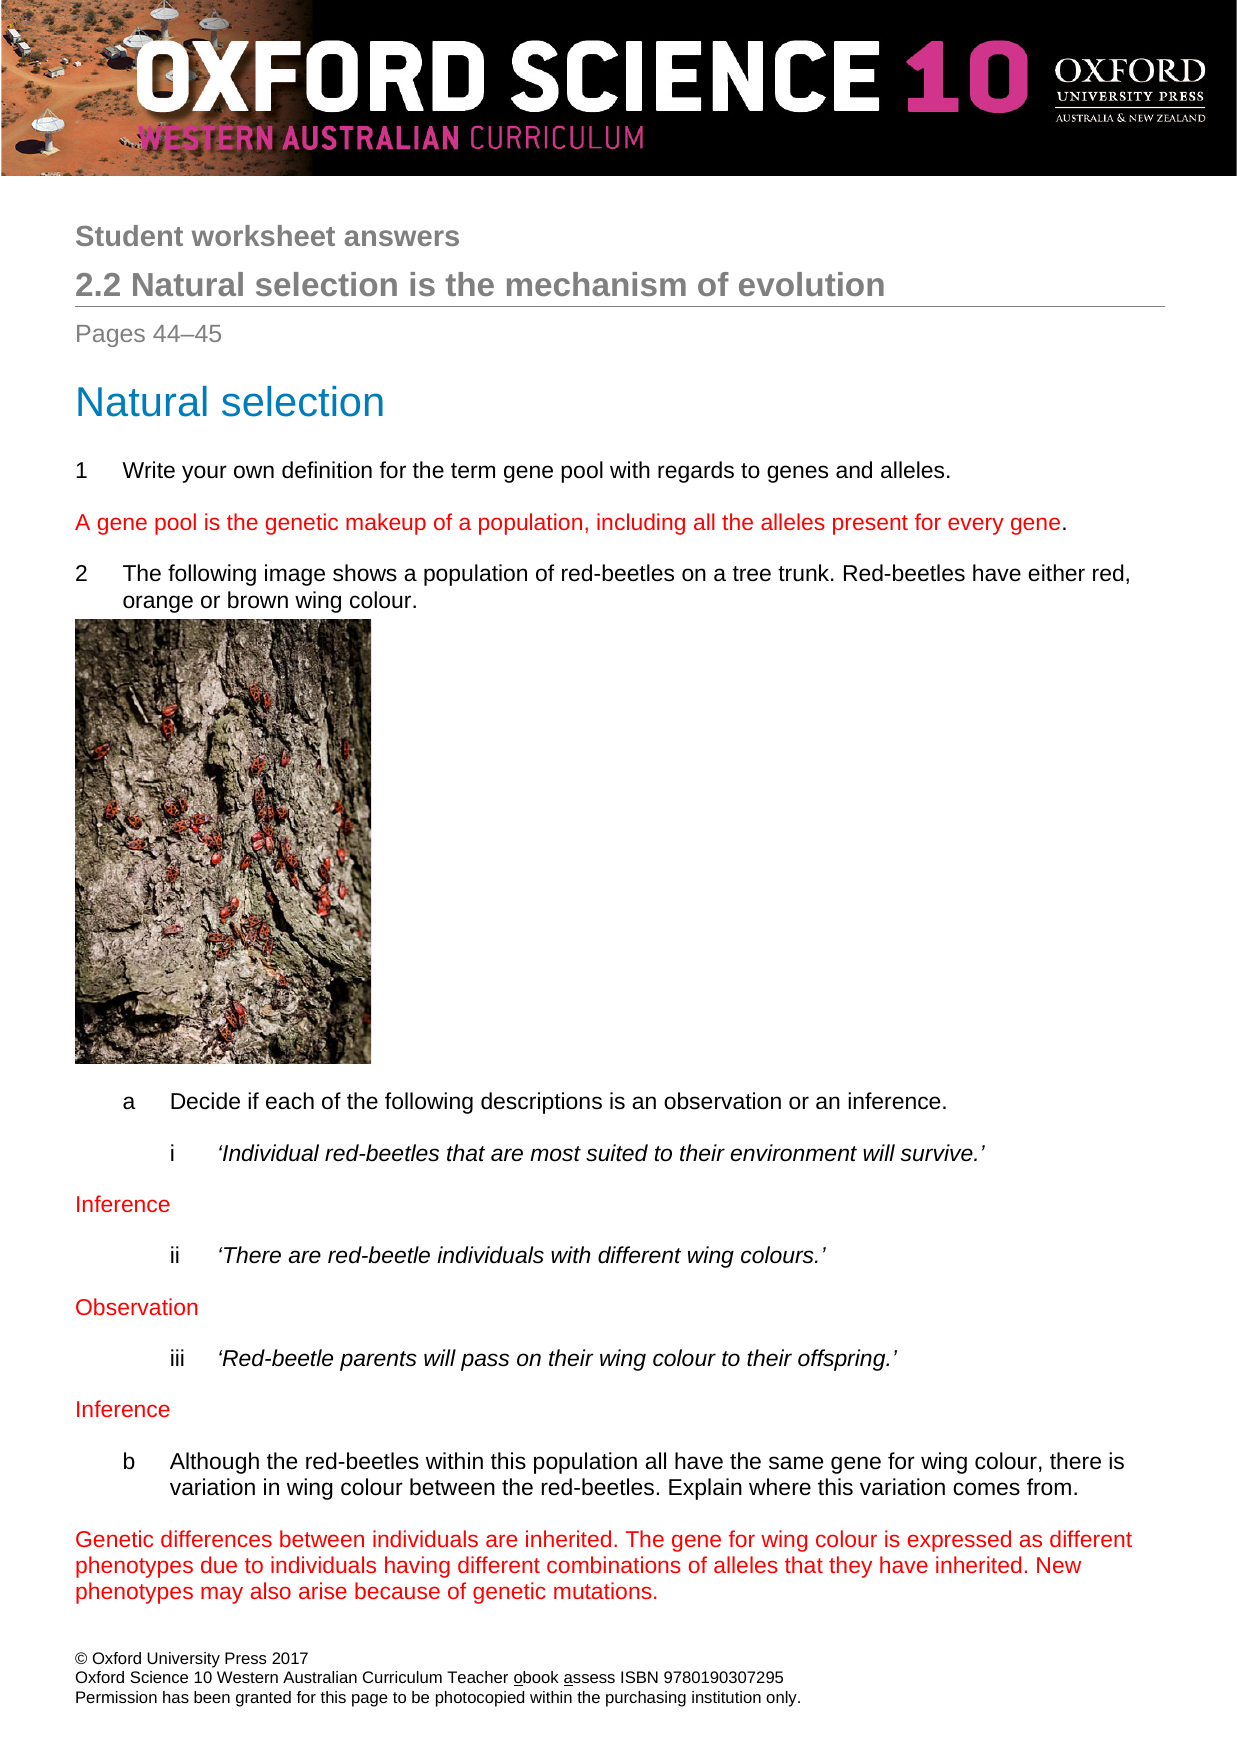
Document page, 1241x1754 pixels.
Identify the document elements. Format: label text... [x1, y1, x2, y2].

picture [0, 0, 1236, 175]
text Natural selection [75, 377, 1165, 425]
text Inference [75, 1191, 1165, 1217]
text A gene pool is the genetic makeup of a population, including all the alleles present for every gene. [75, 509, 1165, 535]
list 2 The following image shows a population of red-beetles on a tree trunk. Red-beetles have either red, orange or brown wing colour. [75, 560, 1165, 613]
text Genetic differences between individuals are inherited. The gene for wing colour is expressed as different phenotypes due to individuals having different combinations of alleles that they have inherited. New phenotypes may also arise because of genetic mutations. [75, 1526, 1165, 1604]
list i ‘Individual red-beetles that are most suited to their environment will survive.’ [169, 1140, 1165, 1166]
text Inference [75, 1396, 1165, 1423]
text Observation [75, 1294, 1165, 1320]
list a Decide if each of the following descriptions is an observation or an inference. [122, 1088, 1165, 1115]
list ii ‘There are red-beetle individuals with different wing colours.’ [169, 1242, 1165, 1269]
picture [75, 619, 372, 1064]
list iii ‘Red-beetle parents will pass on their wing colour to their offspring.’ [169, 1345, 1165, 1371]
list 1 Write your own definition for the term gene pool with regards to genes and alleles. [75, 457, 1165, 484]
text Student worksheet answers [75, 219, 1165, 253]
text Pages 44–45 [75, 319, 1165, 348]
list b Although the red-beetles within this population all have the same gene for wing colour, there is variation in wing colour between the red-beetles. Explain where this variation comes from. [122, 1448, 1165, 1501]
text 2.2 Natural selection is the mechanism of evolution [75, 265, 1165, 306]
